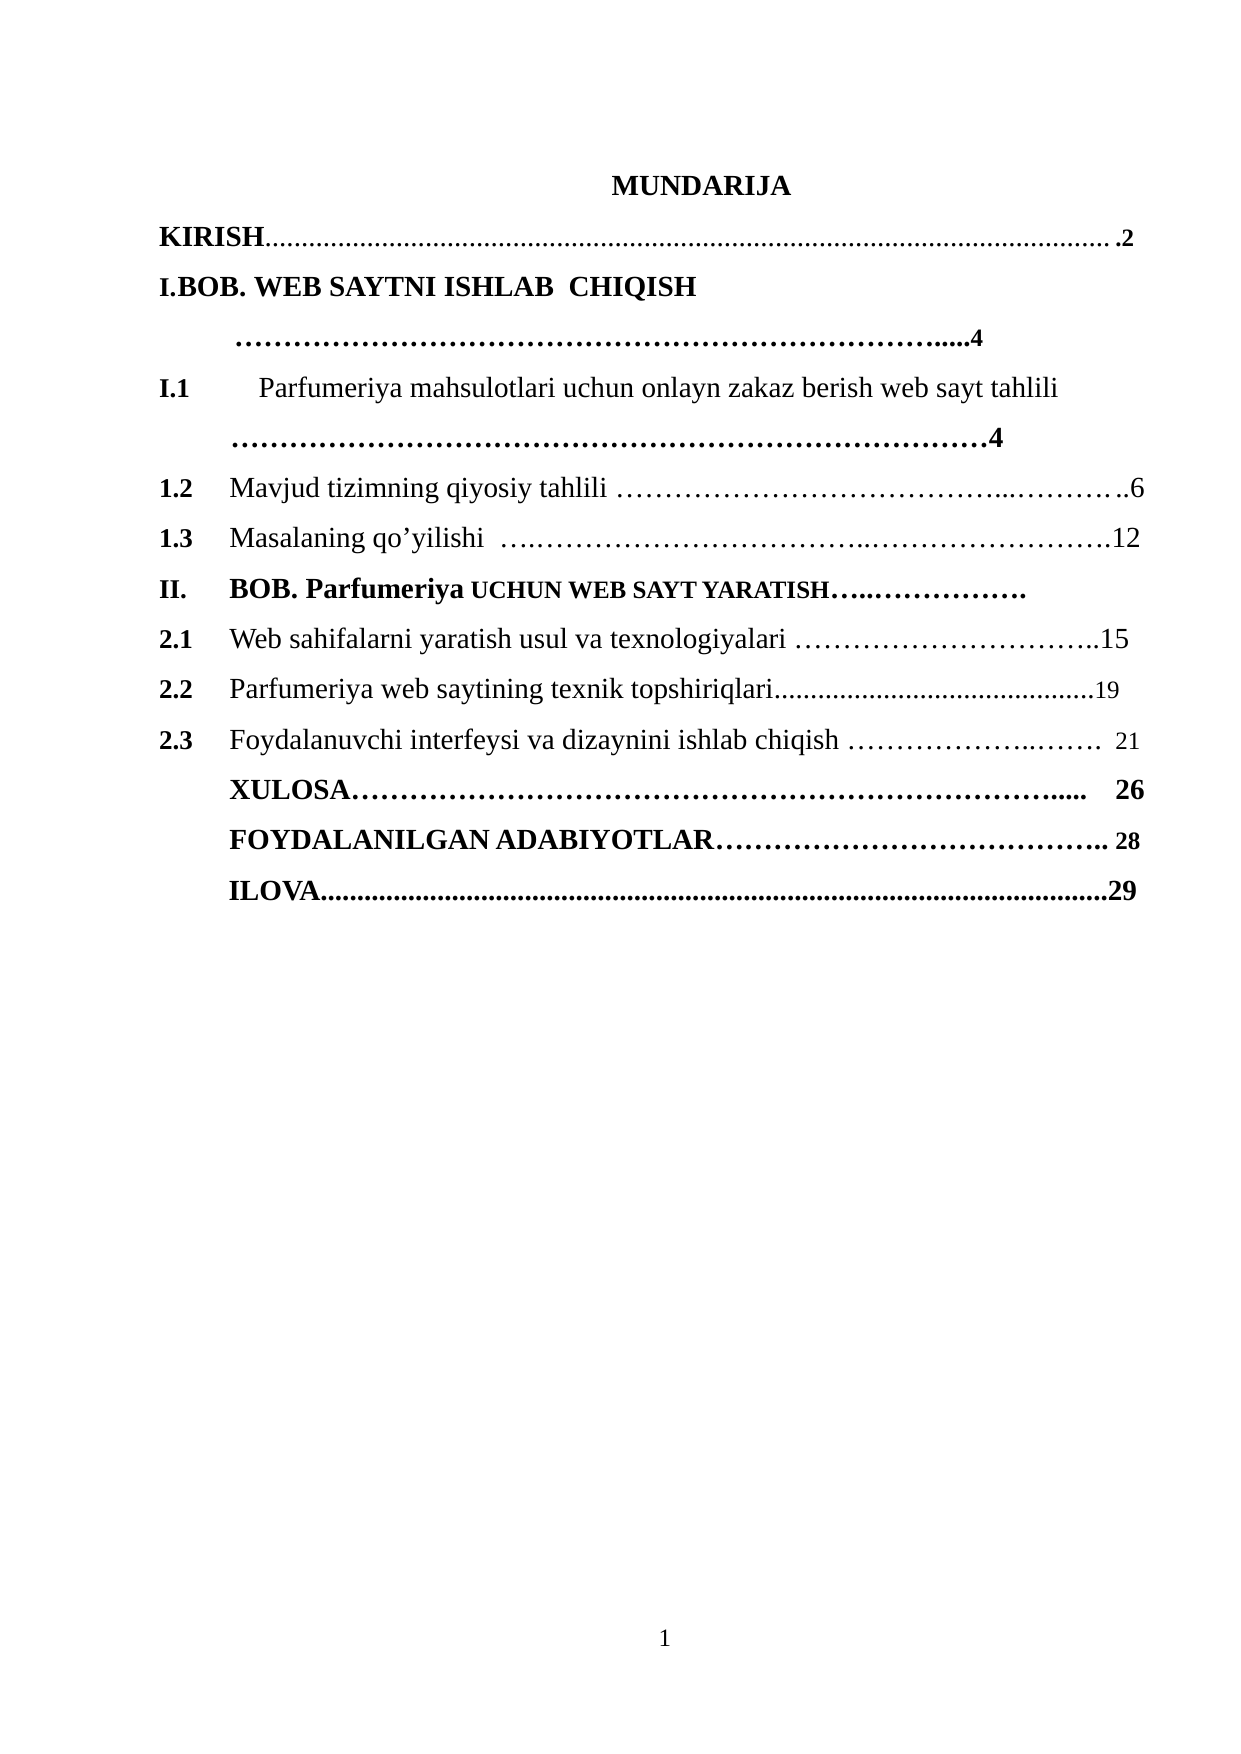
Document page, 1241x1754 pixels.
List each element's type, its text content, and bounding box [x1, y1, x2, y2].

text KIRISH.................................................................................................................... .2 [159, 219, 1152, 252]
text 1.3 Masalaning qo’yilishi ….……………………………..…………………….12 [159, 521, 1152, 554]
text 1.2 Mavjud tizimning qiyosiy tahlili …………………………………...………. ..6 [159, 470, 1152, 504]
text XULOSA………………………………………………………………..... 26 [159, 772, 1152, 806]
text 2.2 Parfumeriya web saytining texnik topshiriqlari............................................19 [159, 672, 1152, 705]
text II. BOB. Parfumeriya UCHUN WEB SAYT YARATISH…..……………. 2.1 Web sahifalarni yaratish usul va texnologiyalari …………………………..15 [159, 571, 1152, 655]
text ILOVA............................................................................................................29 [177, 873, 1152, 906]
list Parfumeriya mahsulotlari uchun onlayn zakaz berish web sayt tahlili ……………………………………………………………………4 [159, 370, 1152, 453]
list BOB. WEB SAYTNI ISHLAB CHIQISH ……………………………………………………………….....4 [159, 269, 1152, 353]
text FOYDALANILGAN ADABIYOTLAR………………………………….. 28 [159, 822, 1152, 856]
text 2.3 Foydalanuvchi interfeysi va dizaynini ishlab chiqish ………………..……. 21 [159, 722, 1152, 755]
text MUNDАRIJА [177, 168, 1152, 202]
